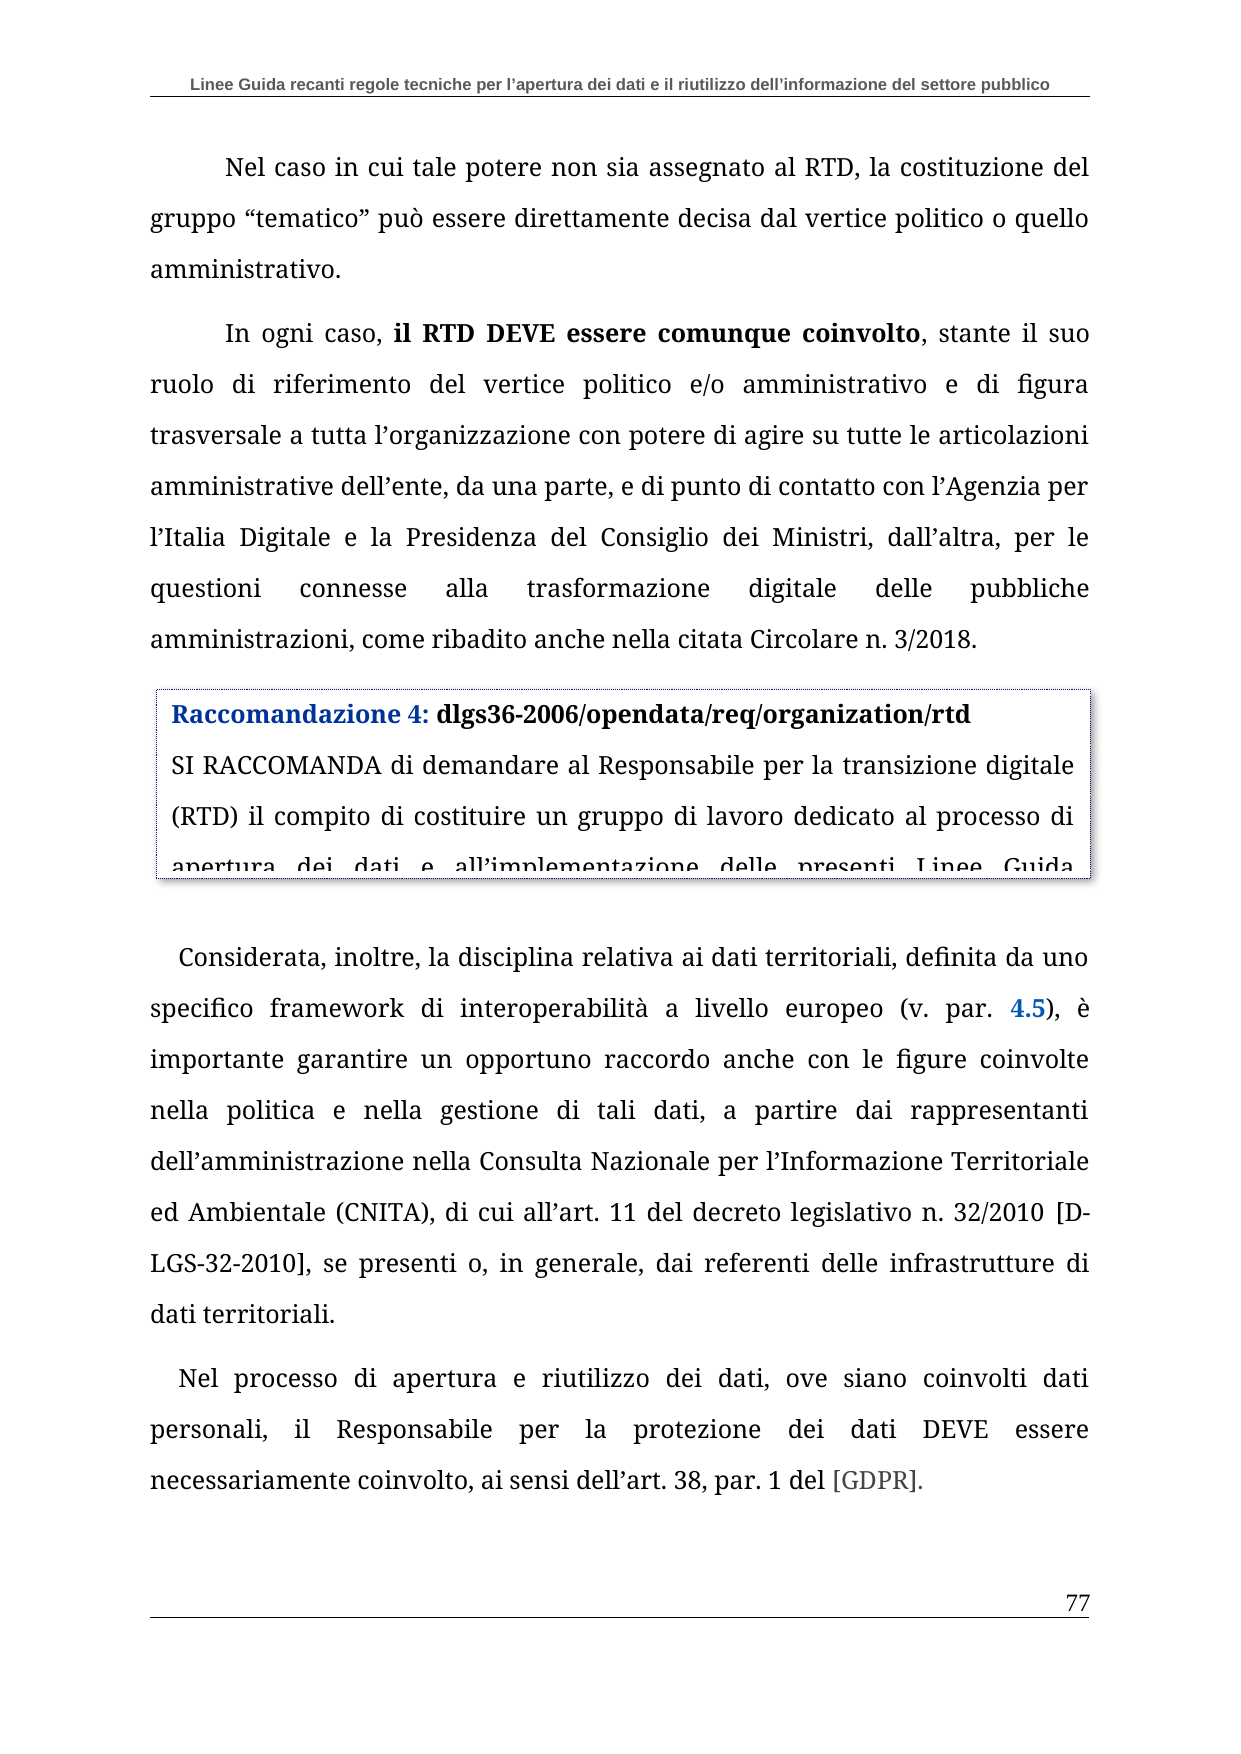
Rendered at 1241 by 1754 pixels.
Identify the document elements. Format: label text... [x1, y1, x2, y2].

text Nel processo di apertura e riutilizzo dei dati, ove siano coinvolti dati personali, il Responsabile per la protezione dei dati DEVE essere necessariamente coinvolto, ai sensi dell’art. 38, par. 1 del [GDPR]. [150, 1360, 1090, 1497]
text Considerata, inoltre, la disciplina relativa ai dati territoriali, definita da uno specifico framework di interoperabilità a livello europeo (v. par. 4.5), è importante garantire un opportuno raccordo anche con le figure coinvolte nella politica e nella gestione di tali dati, a partire dai rappresentanti dell’amministrazione nella Consulta Nazionale per l’Informazione Territoriale ed Ambientale (CNITA), di cui all’art. 11 del decreto legislativo n. 32/2010 [D-LGS-32-2010], se presenti o, in generale, dai referenti delle infrastrutture di dati territoriali. [150, 939, 1090, 1331]
text Nel caso in cui tale potere non sia assegnato al RTD, la costituzione del gruppo “tematico” può essere direttamente decisa dal vertice politico o quello amministrativo. [150, 150, 1090, 286]
text In ogni caso, il RTD DEVE essere comunque coinvolto, stante il suo ruolo di riferimento del vertice politico e/o amministrativo e di figura trasversale a tutta l’organizzazione con potere di agire su tutte le articolazioni amministrative dell’ente, da una parte, e di punto di contatto con l’Agenzia per l’Italia Digitale e la Presidenza del Consiglio dei Ministri, dall’altra, per le questioni connesse alla trasformazione digitale delle pubbliche amministrazioni, come ribadito anche nella citata Circolare n. 3/2018. [150, 316, 1090, 656]
